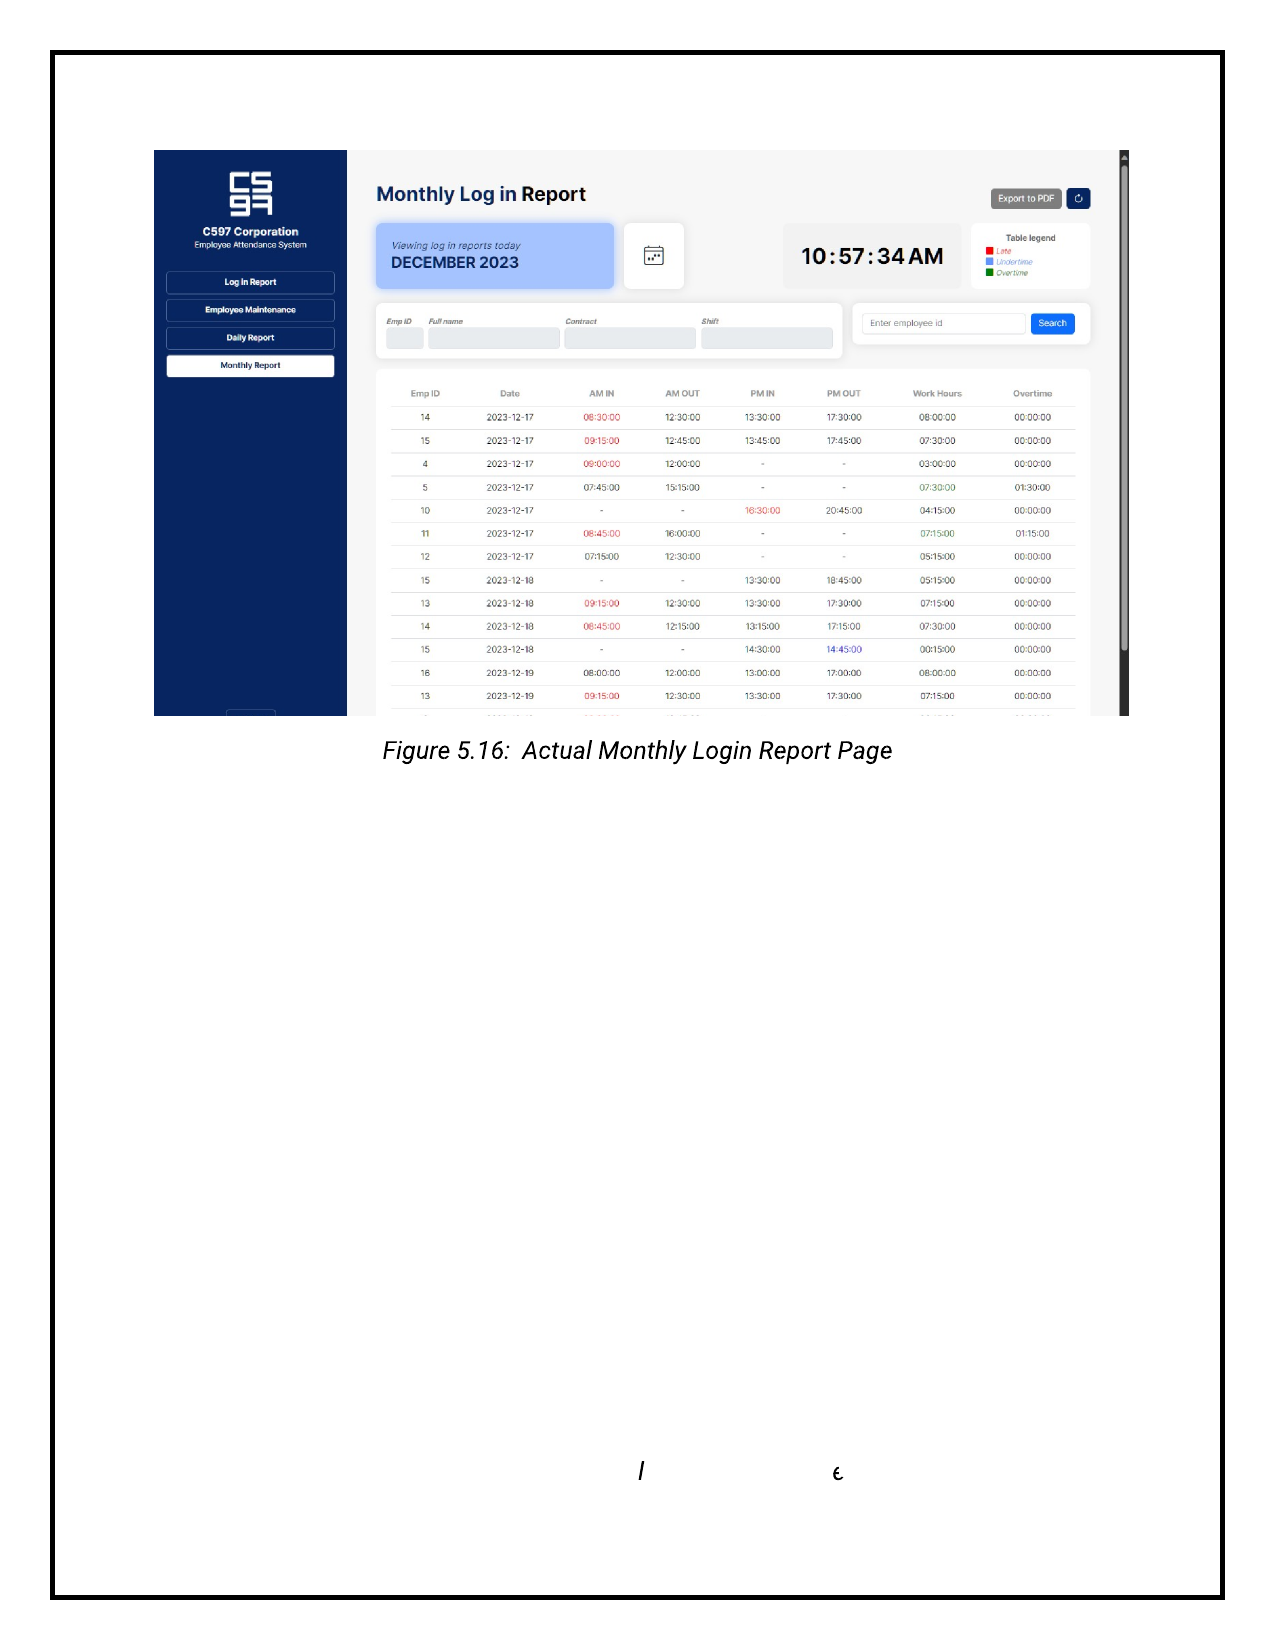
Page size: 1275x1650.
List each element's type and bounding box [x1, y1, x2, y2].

picture [153, 149, 1129, 716]
